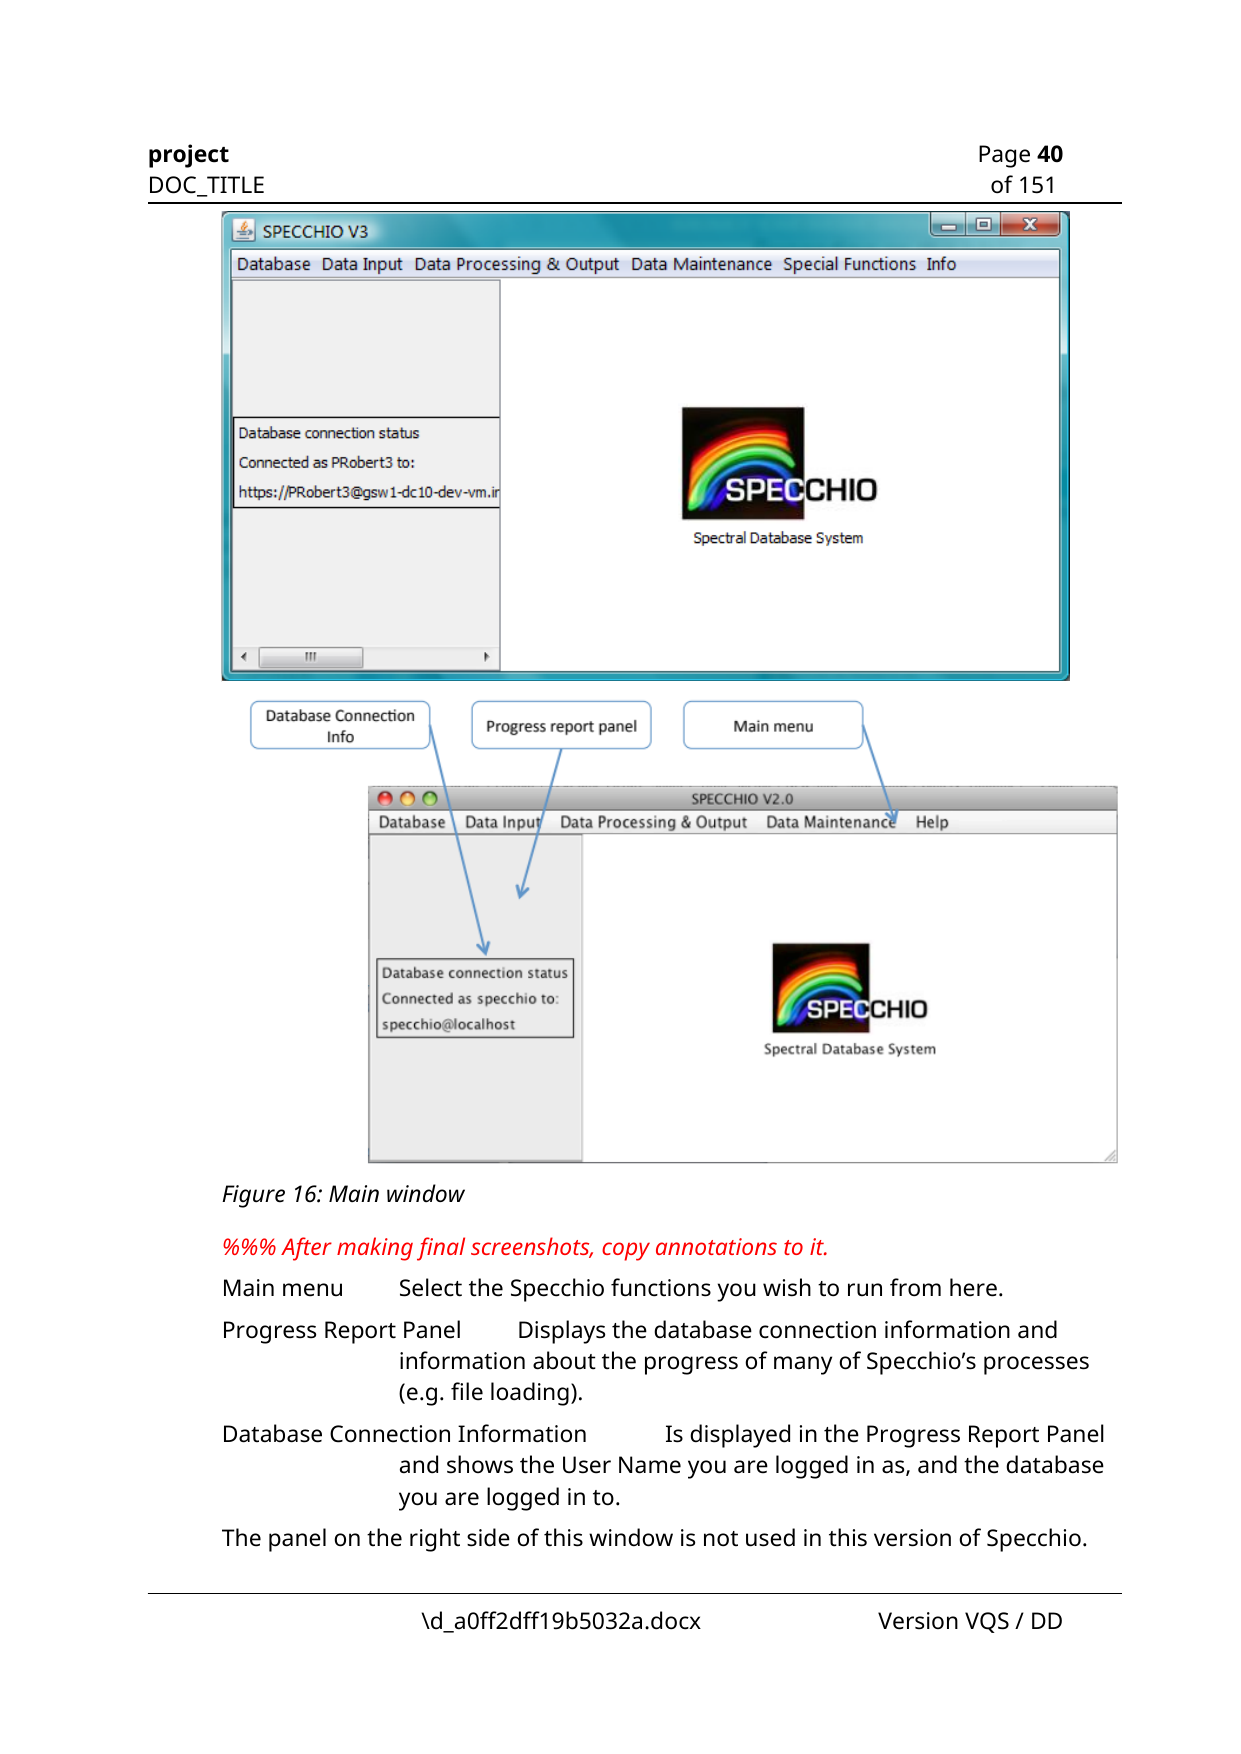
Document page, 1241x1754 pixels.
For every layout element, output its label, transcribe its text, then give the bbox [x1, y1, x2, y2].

text %%% After making final screenshots, copy annotations to it. [222, 1230, 1122, 1262]
text Main menu Select the Specchio functions you wish to run from here. [222, 1272, 1122, 1303]
text Progress Report Panel Displays the database connection information and information about the progress of many of Specchio’s processes (e.g. file loading). [222, 1314, 1122, 1407]
picture [221, 211, 1070, 681]
text Figure 16: Main window [222, 1179, 1122, 1209]
text Database Connection Information Is displayed in the Progress Report Panel and shows the User Name you are logged in as, and the database you are logged in to. [222, 1418, 1122, 1512]
text The panel on the right side of this window is not used in this version of Specchio. [222, 1522, 1122, 1553]
